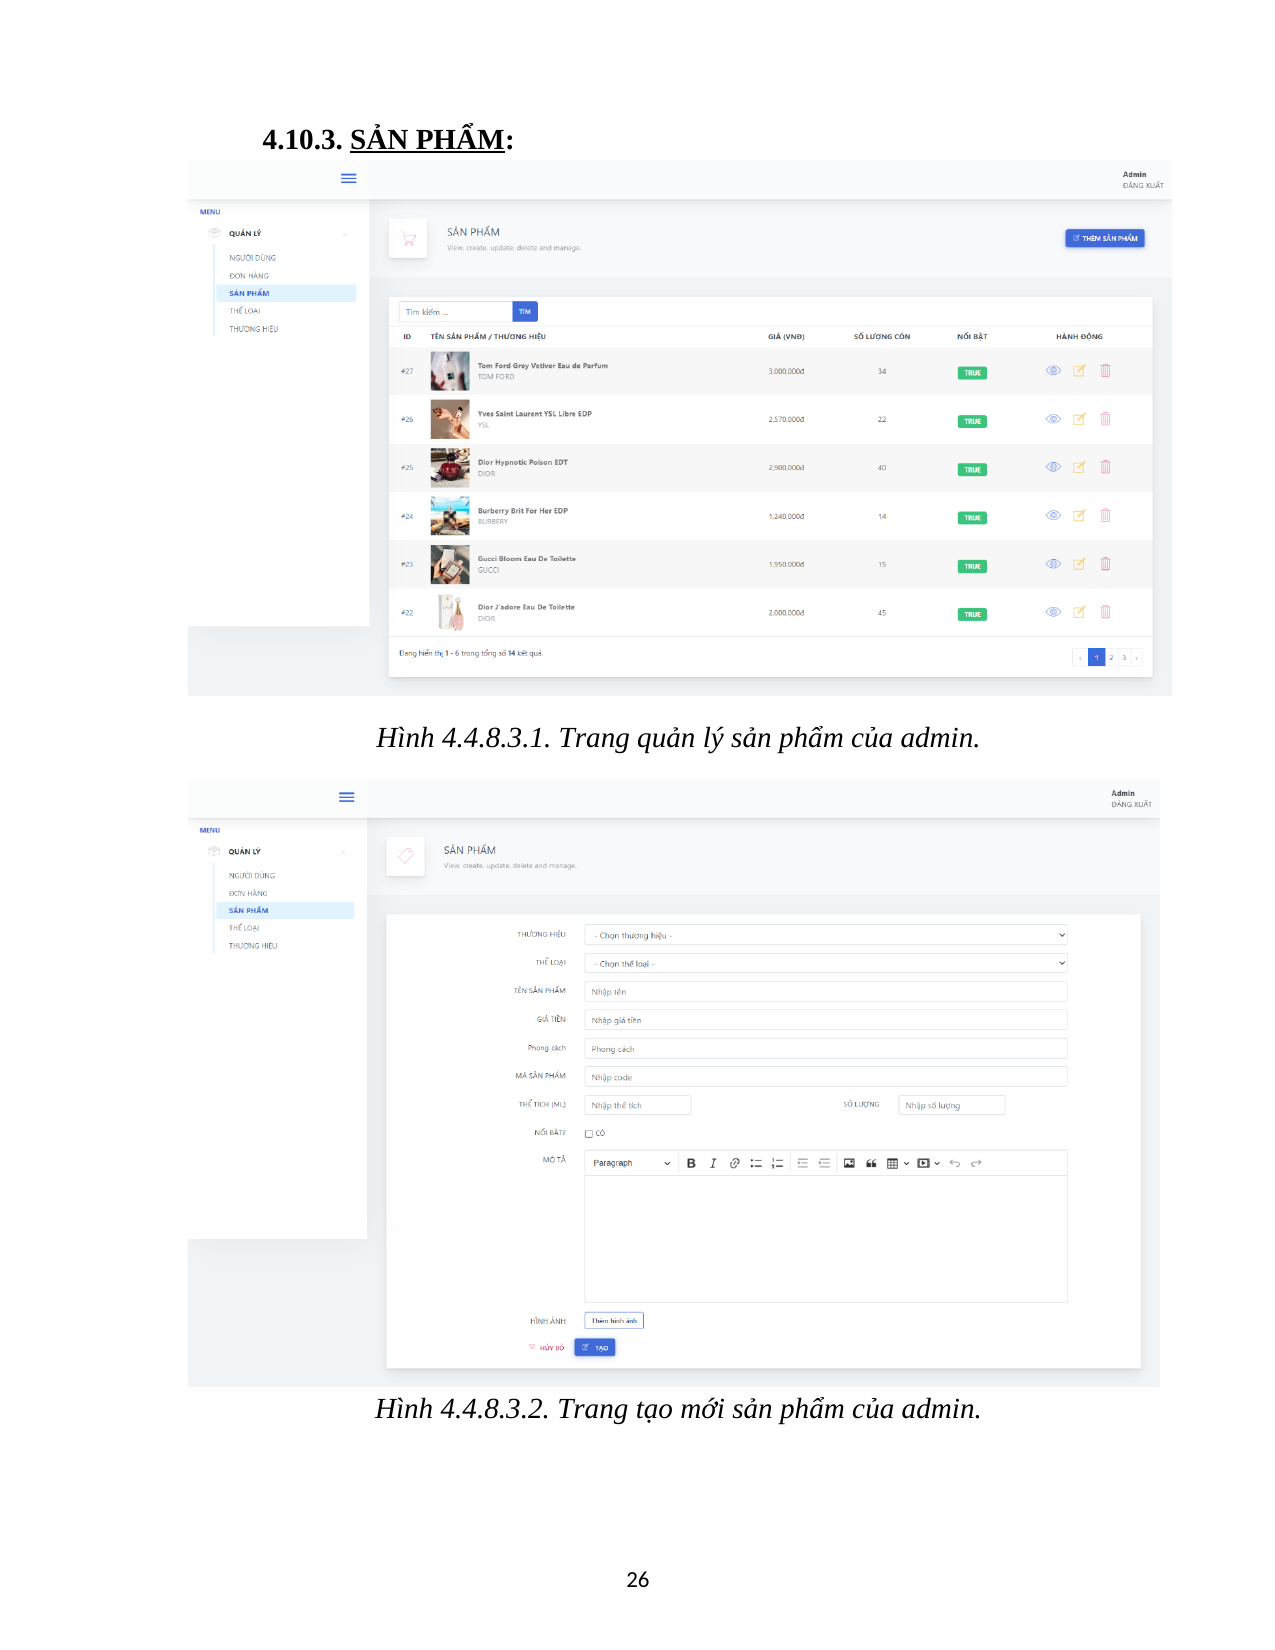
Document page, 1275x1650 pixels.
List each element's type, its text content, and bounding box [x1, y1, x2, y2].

subtitle 4.10.3. SẢN PHẨM: [187, 122, 1172, 155]
text Hình 4.4.8.3.1. Trang quản lý sản phẩm của admin. [187, 720, 1172, 754]
text Hình 4.4.8.3.2. Trang tạo mới sản phẩm của admin. [187, 1391, 1172, 1424]
picture [187, 779, 1160, 1387]
picture [187, 160, 1172, 696]
